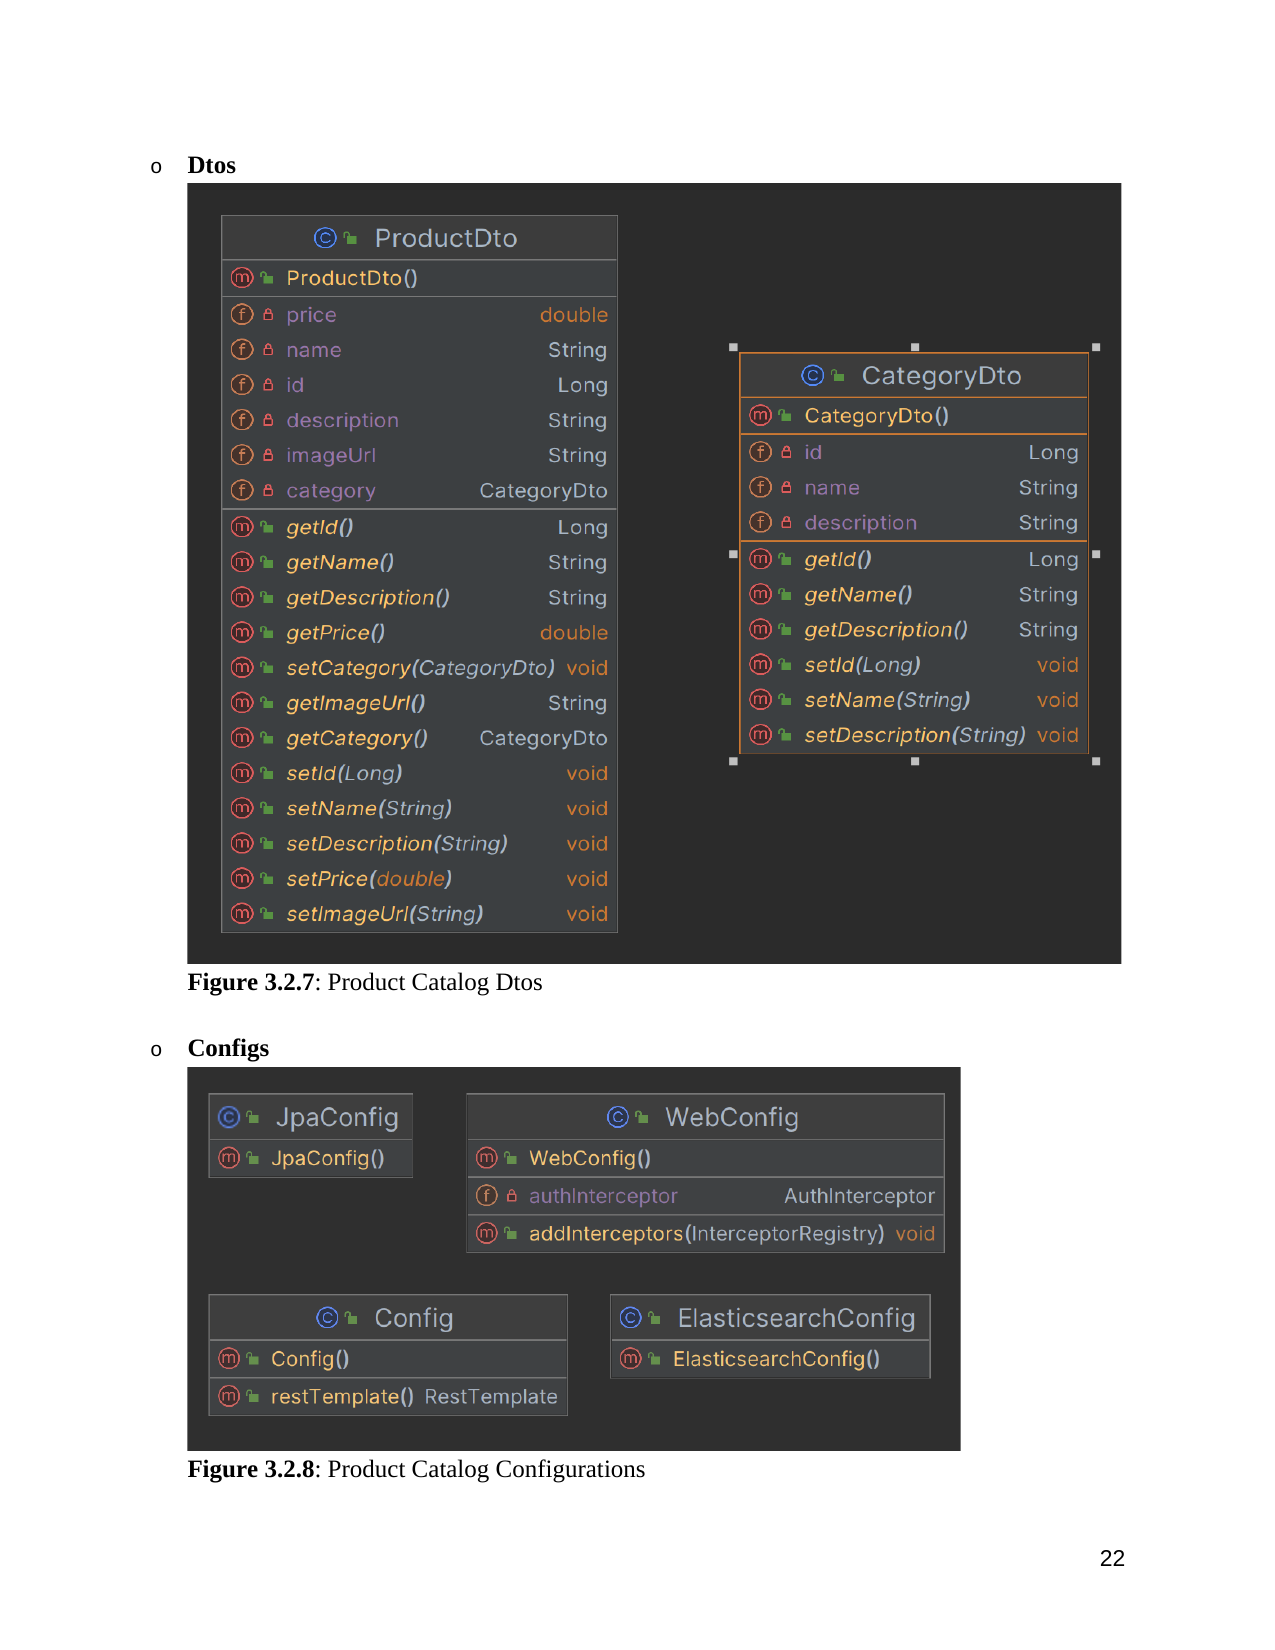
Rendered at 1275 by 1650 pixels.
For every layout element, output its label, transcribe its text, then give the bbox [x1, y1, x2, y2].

picture [187, 183, 1122, 964]
picture [187, 1067, 961, 1451]
list Configs [150, 1033, 1125, 1063]
text Figure 3.2.7: Product Catalog Dtos [187, 967, 1125, 996]
list Dtos [150, 150, 1125, 179]
text Figure 3.2.8: Product Catalog Configurations [187, 1454, 1125, 1483]
